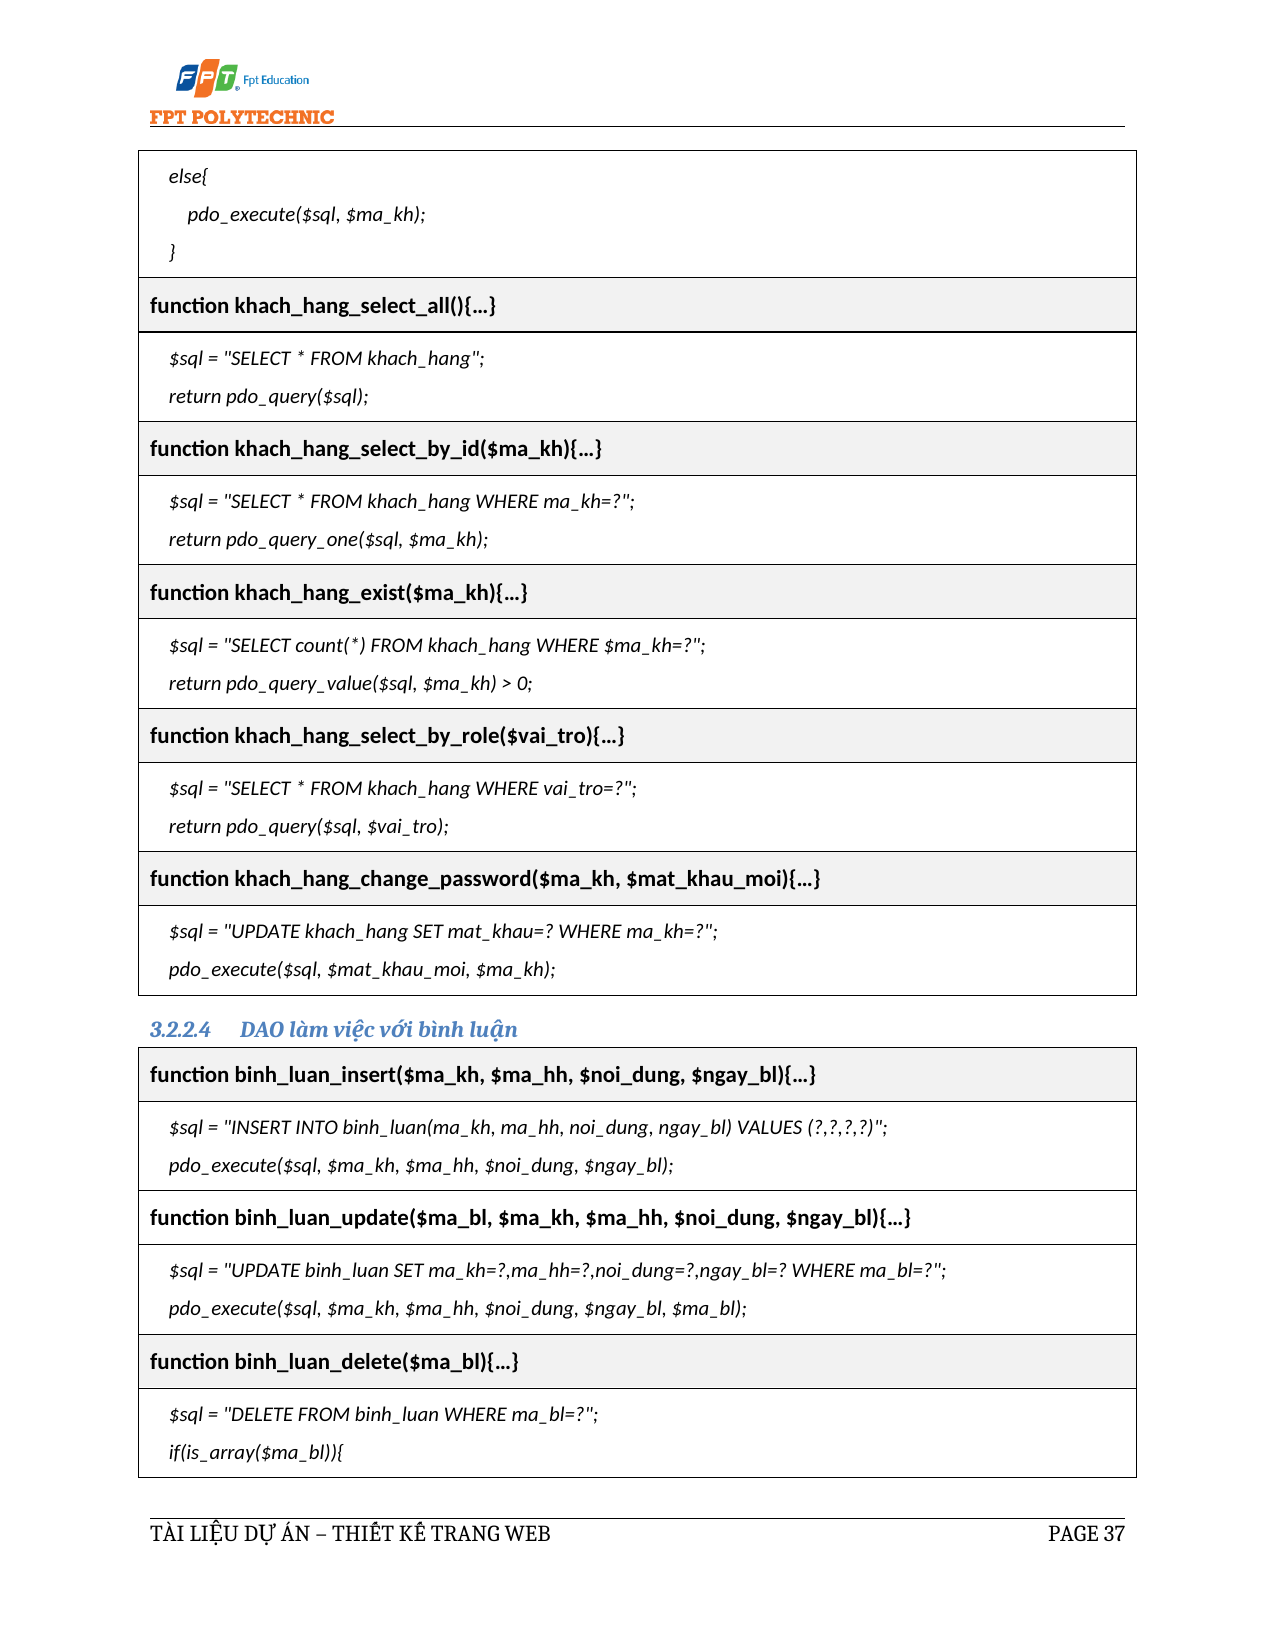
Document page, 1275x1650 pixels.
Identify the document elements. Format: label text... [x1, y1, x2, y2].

table_cell function binh_luan_delete($ma_bl){…} [139, 1335, 1136, 1387]
table_cell function khach_hang_select_by_role($vai_tro){…} [139, 709, 1136, 762]
table_cell function khach_hang_select_all(){…} [139, 278, 1136, 331]
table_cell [139, 151, 1136, 277]
table_cell $sql = "SELECT count(*) FROM khach_hang WHERE $ma_kh=?"; return pdo_query_value($sql, $ma_kh) > 0; [139, 619, 1136, 708]
table_cell $sql = "SELECT * FROM khach_hang"; return pdo_query($sql); [139, 333, 1136, 421]
table_header function binh_luan_insert($ma_kh, $ma_hh, $noi_dung, $ngay_bl){…} [139, 1048, 1136, 1101]
table_cell function khach_hang_exist($ma_kh){…} [139, 565, 1136, 618]
table_cell function binh_luan_update($ma_bl, $ma_kh, $ma_hh, $noi_dung, $ngay_bl){…} [139, 1191, 1136, 1244]
subtitle DAO làm việc với bình luận [150, 1016, 1125, 1043]
table_cell $sql = "UPDATE khach_hang SET mat_khau=? WHERE ma_kh=?"; pdo_execute($sql, $mat_khau_moi, $ma_kh); [139, 906, 1136, 994]
table_cell $sql = "SELECT * FROM khach_hang WHERE ma_kh=?"; return pdo_query_one($sql, $ma_kh); [139, 476, 1136, 564]
picture [150, 59, 336, 124]
table_cell $sql = "UPDATE binh_luan SET ma_kh=?,ma_hh=?,noi_dung=?,ngay_bl=? WHERE ma_bl=?"; pdo_execute($sql, $ma_kh, $ma_hh, $noi_dung, $ngay_bl, $ma_bl); [139, 1245, 1136, 1333]
table_cell $sql = "INSERT INTO binh_luan(ma_kh, ma_hh, noi_dung, ngay_bl) VALUES (?,?,?,?)"; pdo_execute($sql, $ma_kh, $ma_hh, $noi_dung, $ngay_bl); [139, 1102, 1136, 1190]
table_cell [139, 1389, 1136, 1477]
table_cell function khach_hang_change_password($ma_kh, $mat_khau_moi){…} [139, 852, 1136, 905]
table_cell function khach_hang_select_by_id($ma_kh){…} [139, 422, 1136, 475]
table_cell $sql = "SELECT * FROM khach_hang WHERE vai_tro=?"; return pdo_query($sql, $vai_tro); [139, 763, 1136, 851]
